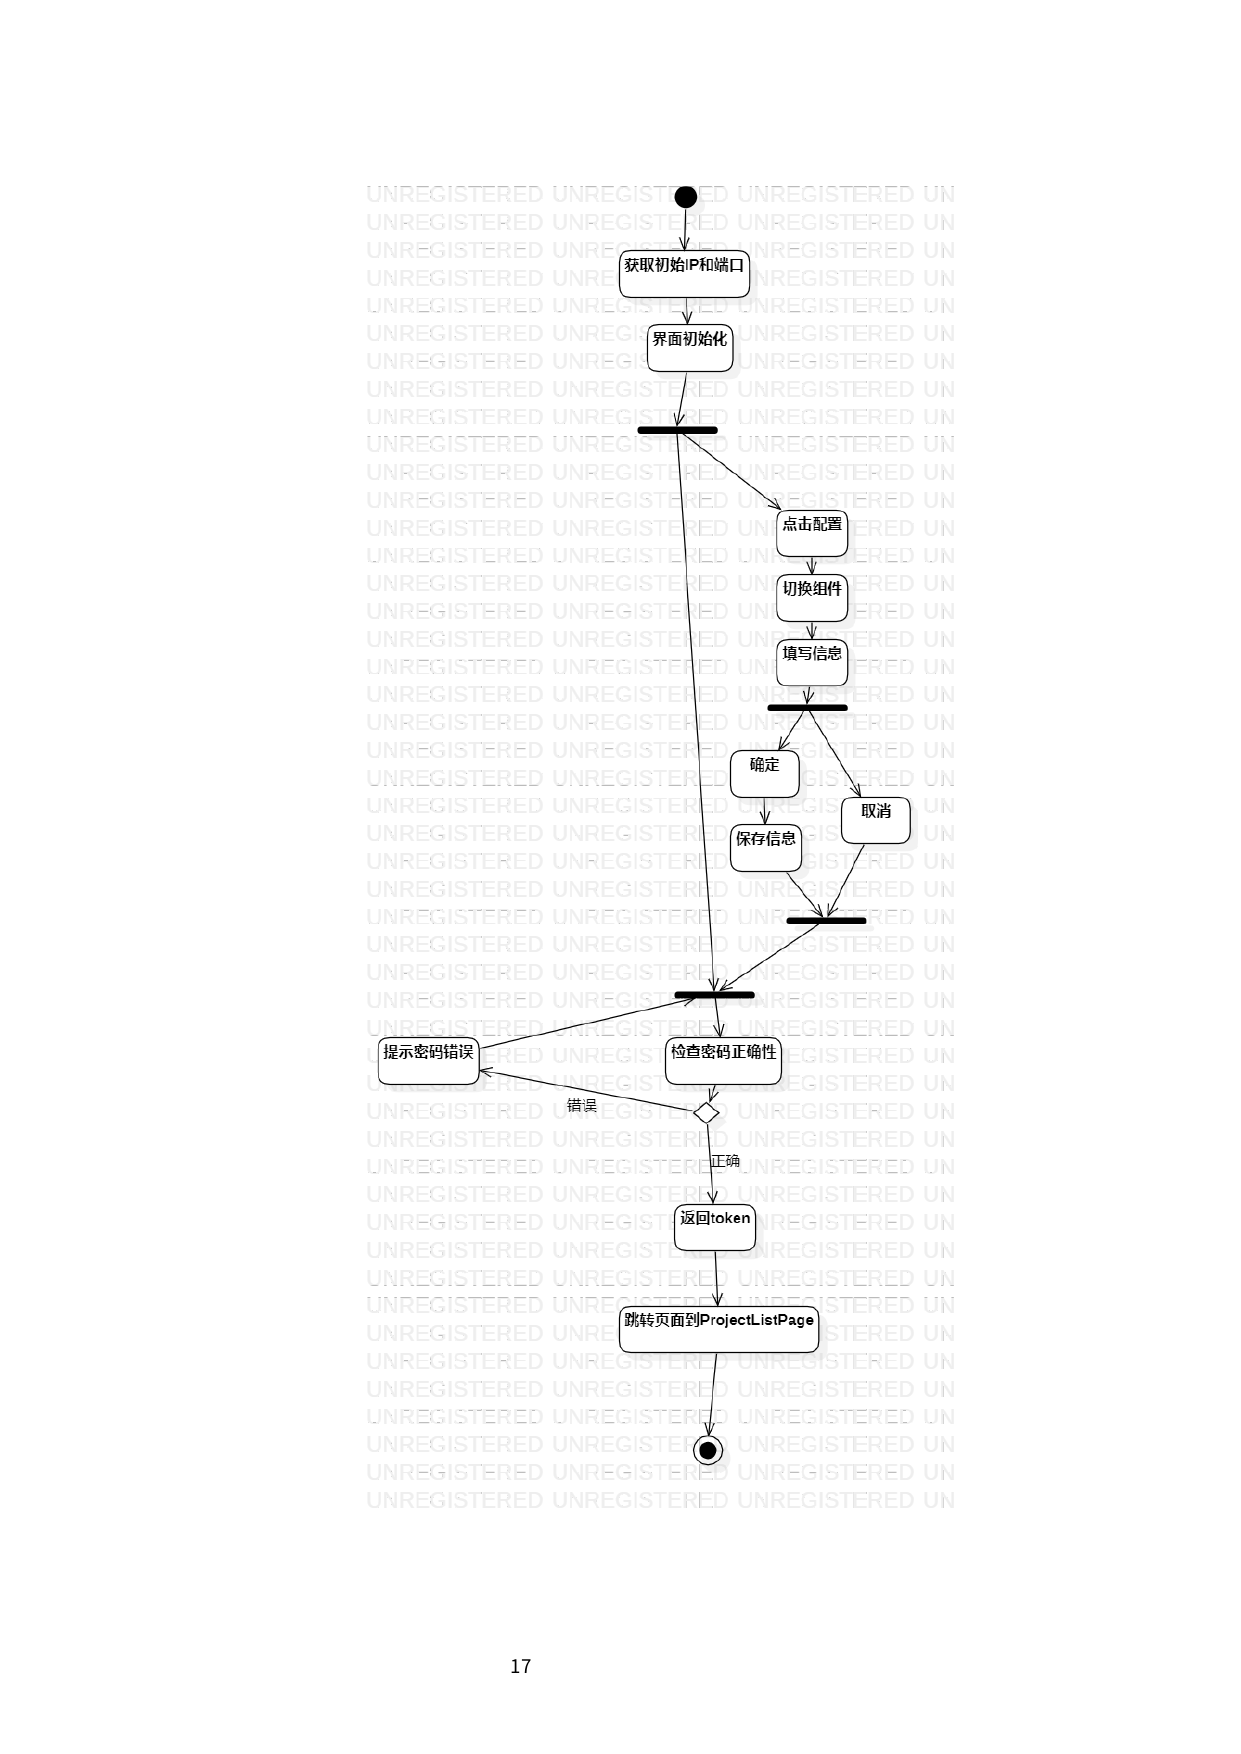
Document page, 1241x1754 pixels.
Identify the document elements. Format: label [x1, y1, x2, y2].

picture [366, 174, 955, 1510]
